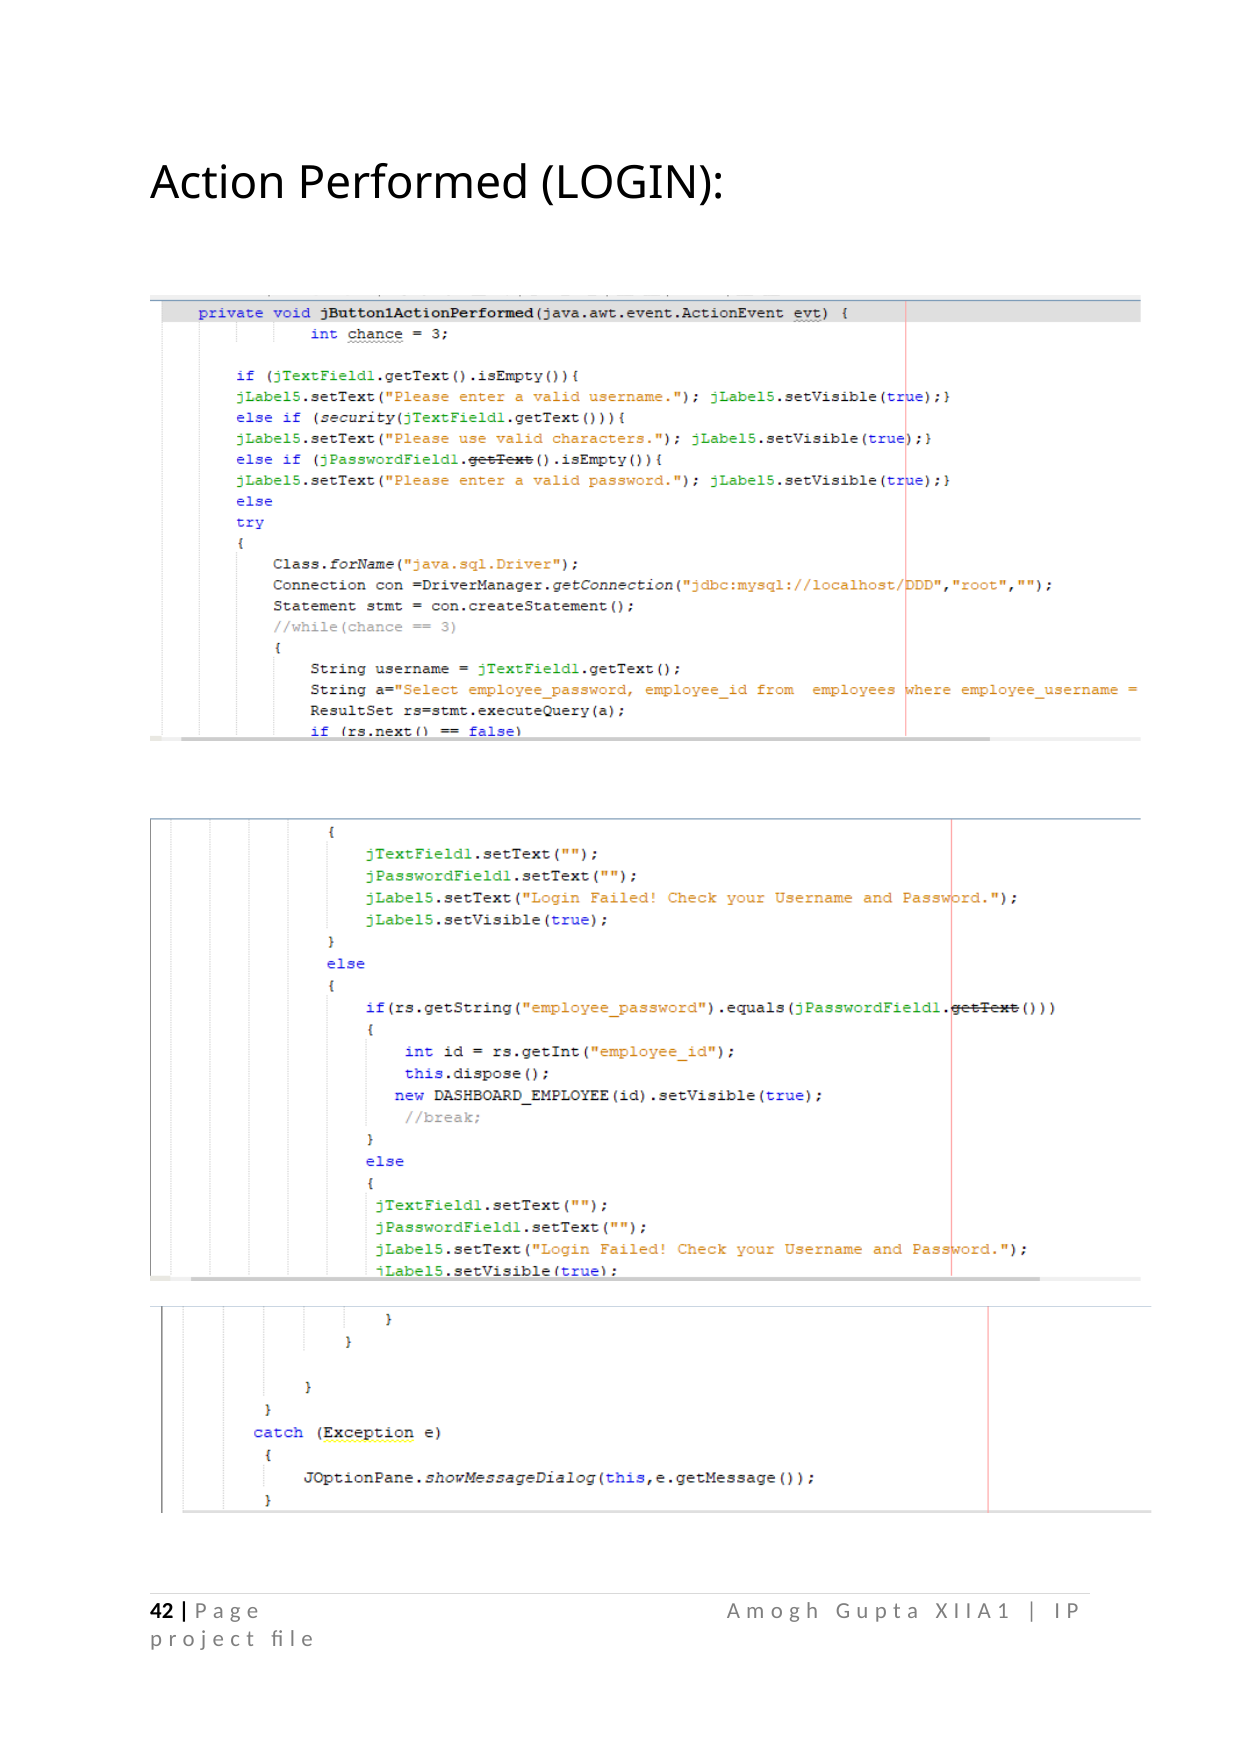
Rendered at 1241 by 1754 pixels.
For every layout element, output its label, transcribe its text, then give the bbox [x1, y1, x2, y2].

picture [150, 818, 1141, 1281]
picture [150, 1306, 1152, 1513]
picture [150, 295, 1141, 741]
text Action Performed (LOGIN): [150, 150, 1090, 212]
